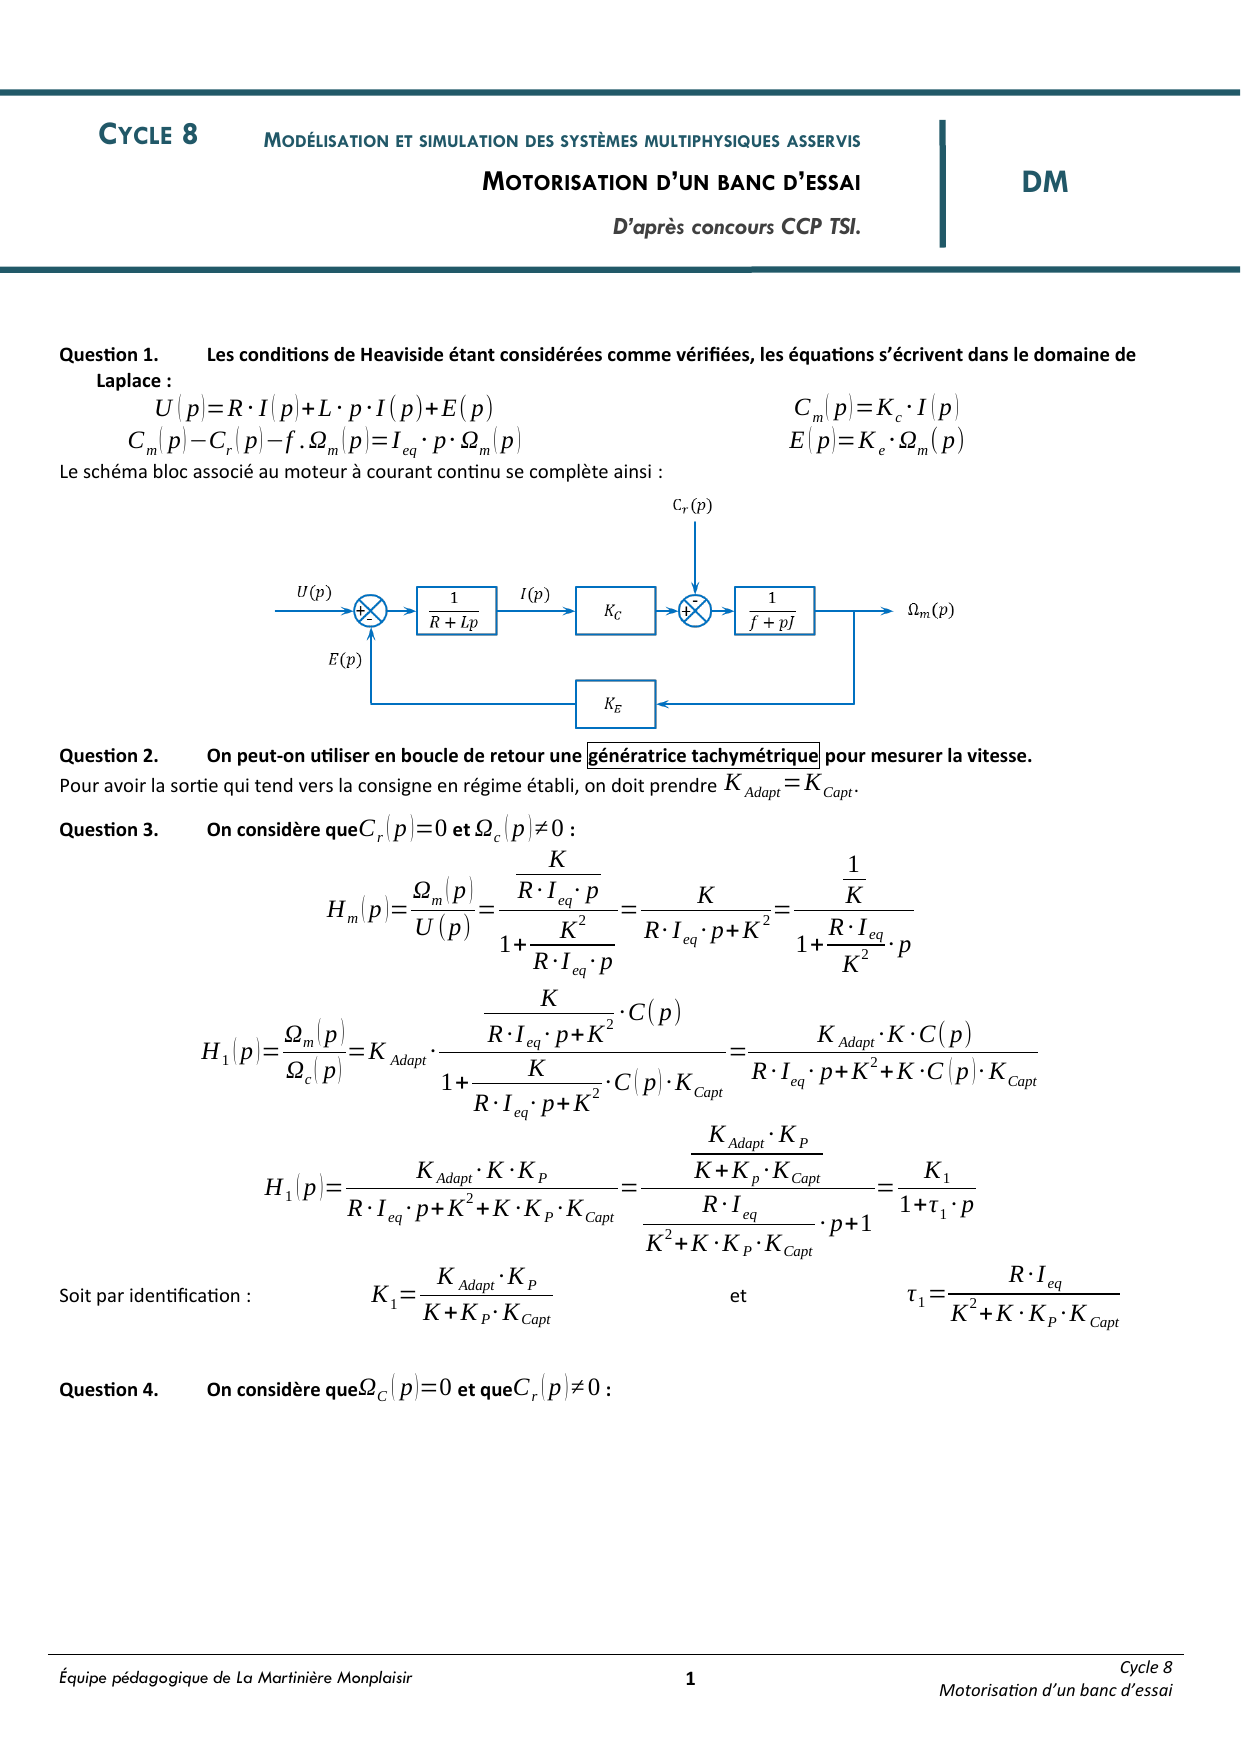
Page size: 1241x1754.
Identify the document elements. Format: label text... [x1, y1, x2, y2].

text On peut-on utiliser en boucle de retour une génératrice tachymétrique pour mesurer la vitesse. [59, 742, 587, 769]
text Les conditions de Heaviside étant considérées comme vérifiées, les équations s’écrivent dans le domaine de Laplace : [59, 342, 1181, 392]
table_header [600, 393, 1153, 425]
table_header [324, 1261, 600, 1330]
table_header [876, 1261, 1153, 1330]
table_header et [600, 1261, 876, 1330]
text On peut-on utiliser en boucle de retour une génératrice tachymétrique pour mesurer la vitesse. [820, 742, 1181, 769]
text On considère que et que : [59, 1372, 1181, 1405]
table_header [48, 393, 600, 425]
picture [274, 489, 966, 729]
text Le schéma bloc associé au moteur à courant continu se complète ainsi : [59, 458, 1181, 483]
table_cell [600, 425, 1153, 458]
text On peut-on utiliser en boucle de retour une génératrice tachymétrique pour mesurer la vitesse. [588, 743, 819, 768]
text Pour avoir la sortie qui tend vers la consigne en régime établi, on doit prendre . [59, 769, 1181, 800]
text On considère que et : [59, 813, 1181, 846]
table_header Soit par identification : [48, 1261, 324, 1330]
table_cell [48, 425, 600, 458]
